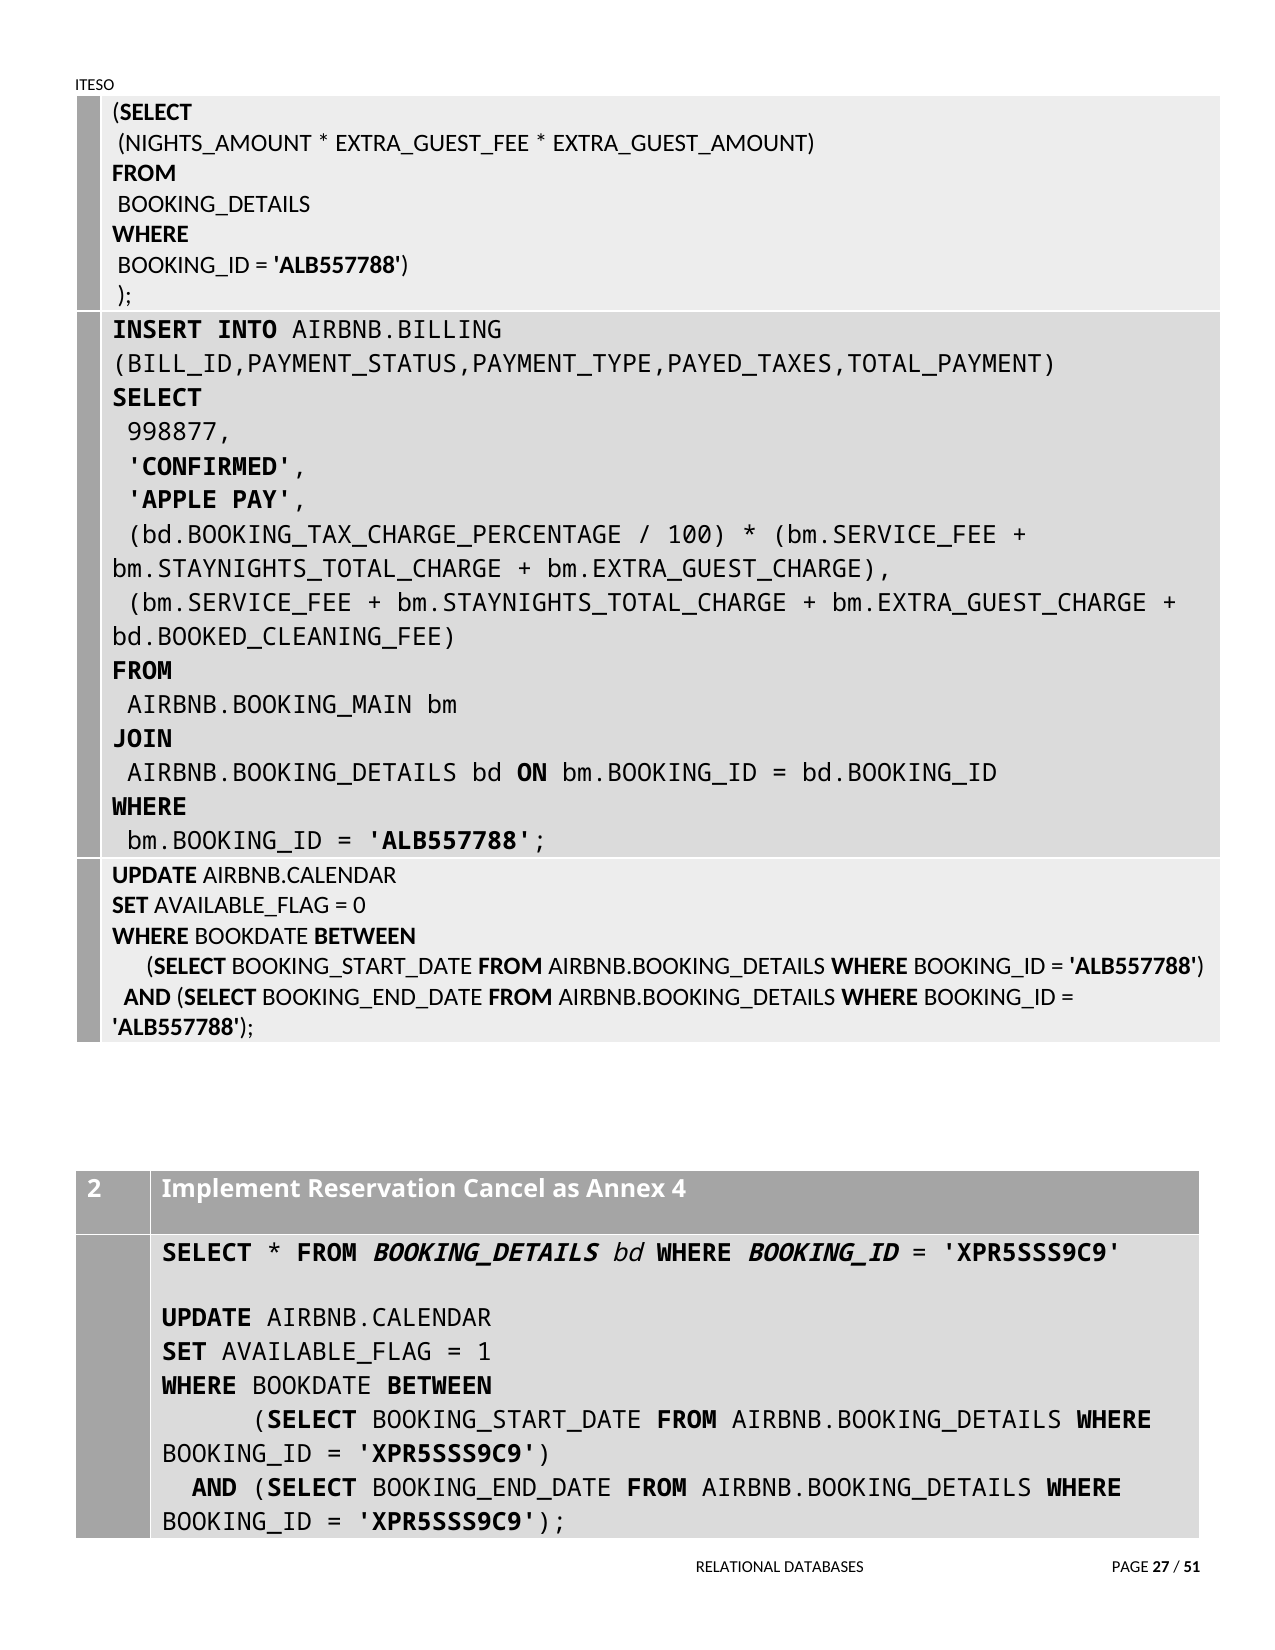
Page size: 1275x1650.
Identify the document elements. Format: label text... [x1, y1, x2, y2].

table_cell INSERT INTO AIRBNB.BILLING (BILL_ID,PAYMENT_STATUS,PAYMENT_TYPE,PAYED_TAXES,TOTAL_PAYMENT) SELECT 998877, 'CONFIRMED', 'APPLE PAY', (bd.BOOKING_TAX_CHARGE_PERCENTAGE / 100) * (bm.SERVICE_FEE + bm.STAYNIGHTS_TOTAL_CHARGE + bm.EXTRA_GUEST_CHARGE), (bm.SERVICE_FEE + bm.STAYNIGHTS_TOTAL_CHARGE + bm.EXTRA_GUEST_CHARGE + bd.BOOKED_CLEANING_FEE) FROM AIRBNB.BOOKING_MAIN bm JOIN AIRBNB.BOOKING_DETAILS bd ON bm.BOOKING_ID = bd.BOOKING_ID WHERE bm.BOOKING_ID = 'ALB557788'; [102, 312, 1220, 857]
table_cell SELECT * FROM BOOKING_DETAILS bd WHERE BOOKING_ID = 'XPR5SSS9C9' UPDATE AIRBNB.CALENDAR SET AVAILABLE_FLAG = 1 WHERE BOOKDATE BETWEEN (SELECT BOOKING_START_DATE FROM AIRBNB.BOOKING_DETAILS WHERE BOOKING_ID = 'XPR5SSS9C9') AND (SELECT BOOKING_END_DATE FROM AIRBNB.BOOKING_DETAILS WHERE BOOKING_ID = 'XPR5SSS9C9'); [151, 1235, 1199, 1538]
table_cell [102, 96, 1220, 310]
table_cell [76, 1235, 150, 1538]
table_header Implement Reservation Cancel as Annex 4 [151, 1171, 1199, 1234]
table_cell [77, 312, 100, 857]
table_cell UPDATE AIRBNB.CALENDAR SET AVAILABLE_FLAG = 0 WHERE BOOKDATE BETWEEN (SELECT BOOKING_START_DATE FROM AIRBNB.BOOKING_DETAILS WHERE BOOKING_ID = 'ALB557788') AND (SELECT BOOKING_END_DATE FROM AIRBNB.BOOKING_DETAILS WHERE BOOKING_ID = 'ALB557788'); [102, 859, 1220, 1042]
table_cell [77, 96, 100, 310]
table_cell [77, 859, 100, 1042]
table_header 2 [76, 1171, 150, 1234]
